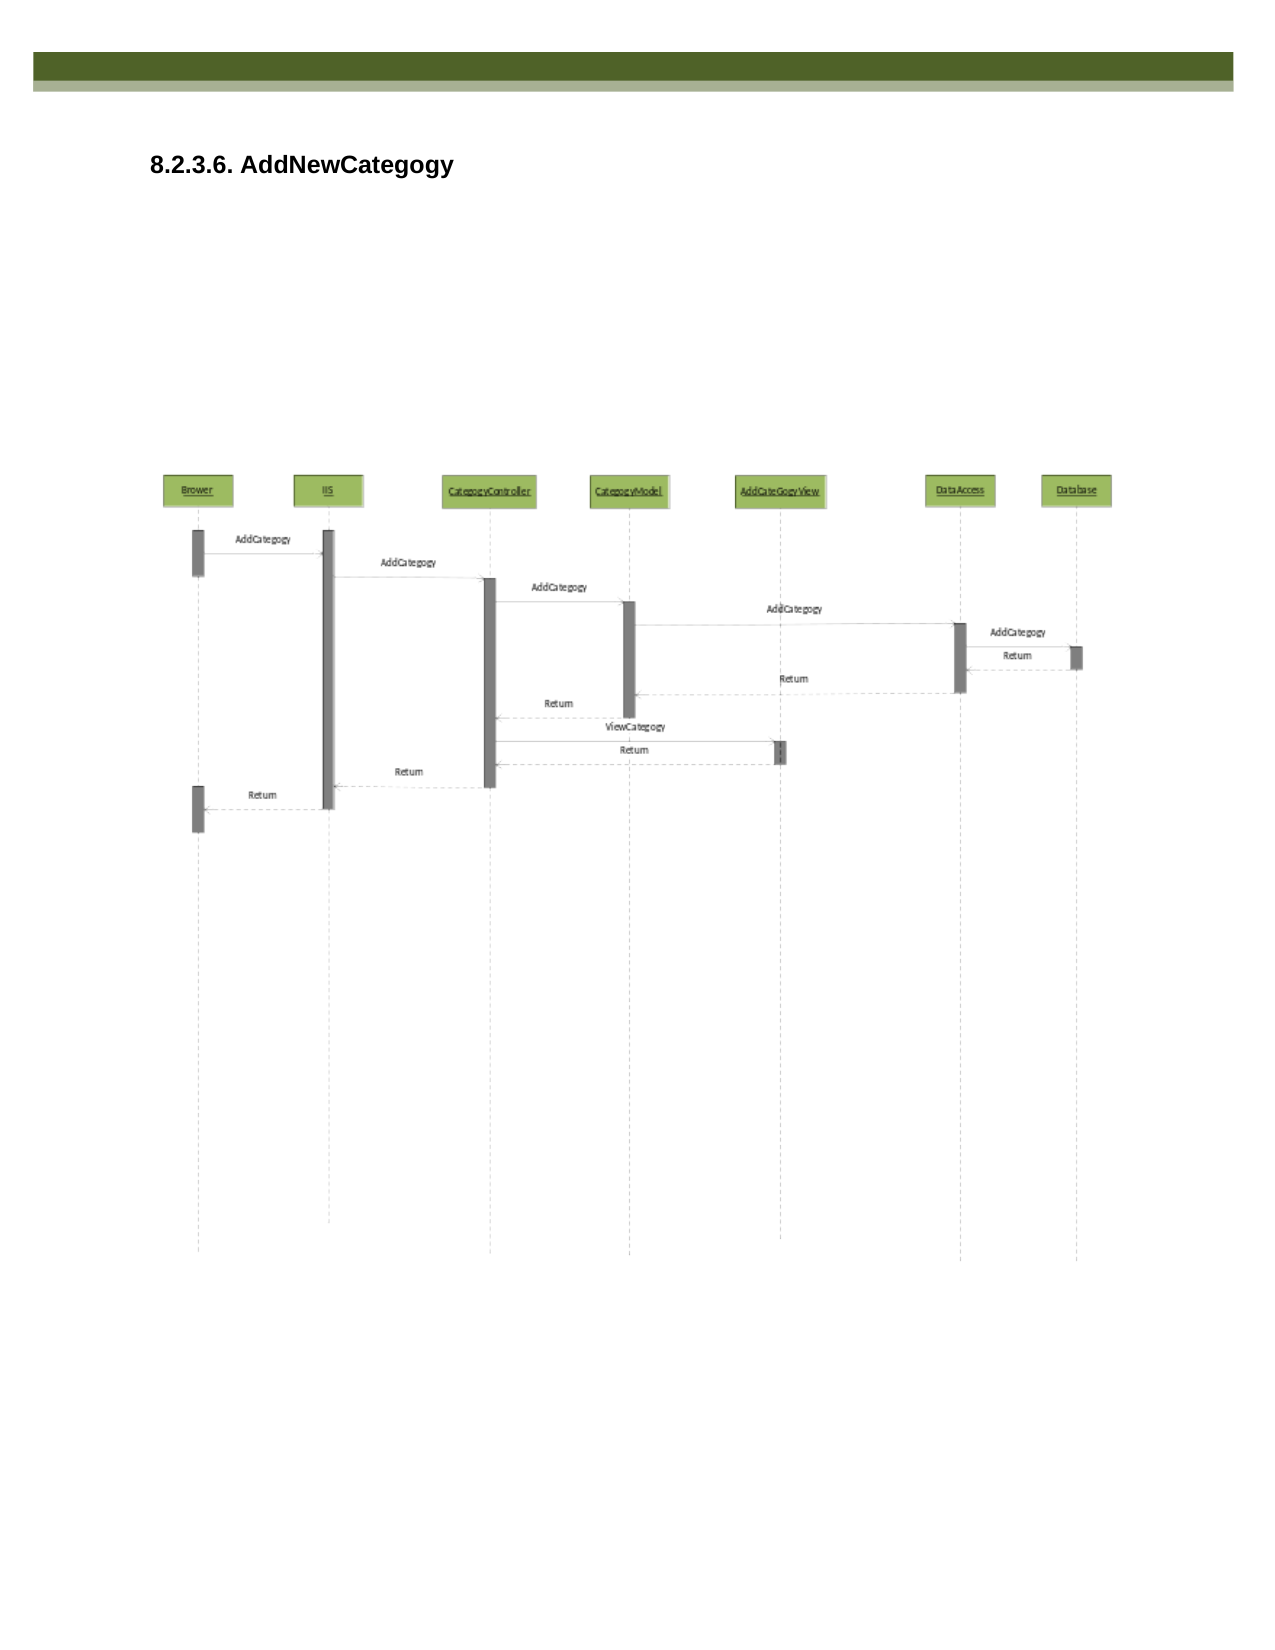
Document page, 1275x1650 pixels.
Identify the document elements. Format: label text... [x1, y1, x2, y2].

subtitle AddNewCategogy [150, 150, 1125, 179]
